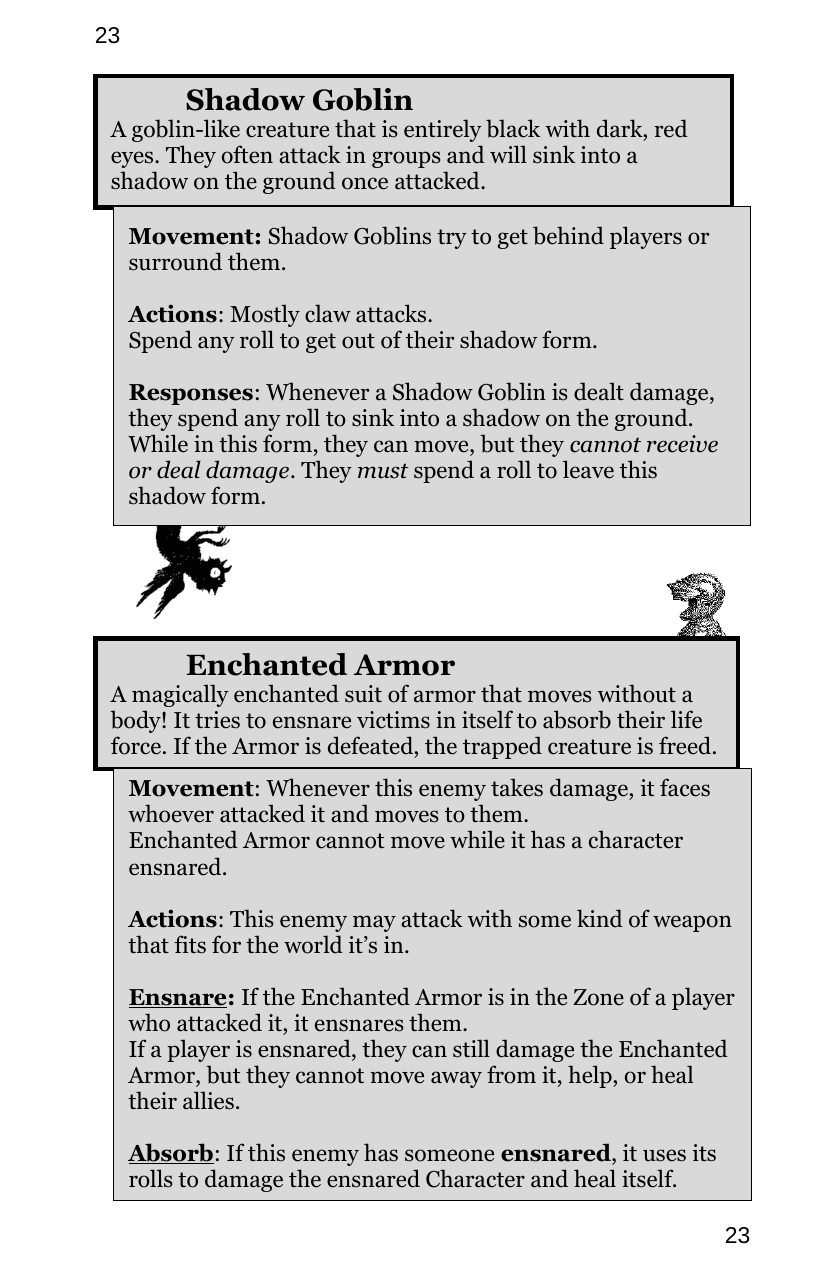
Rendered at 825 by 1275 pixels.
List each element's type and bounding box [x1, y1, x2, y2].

picture [114, 526, 231, 619]
picture [665, 572, 728, 636]
